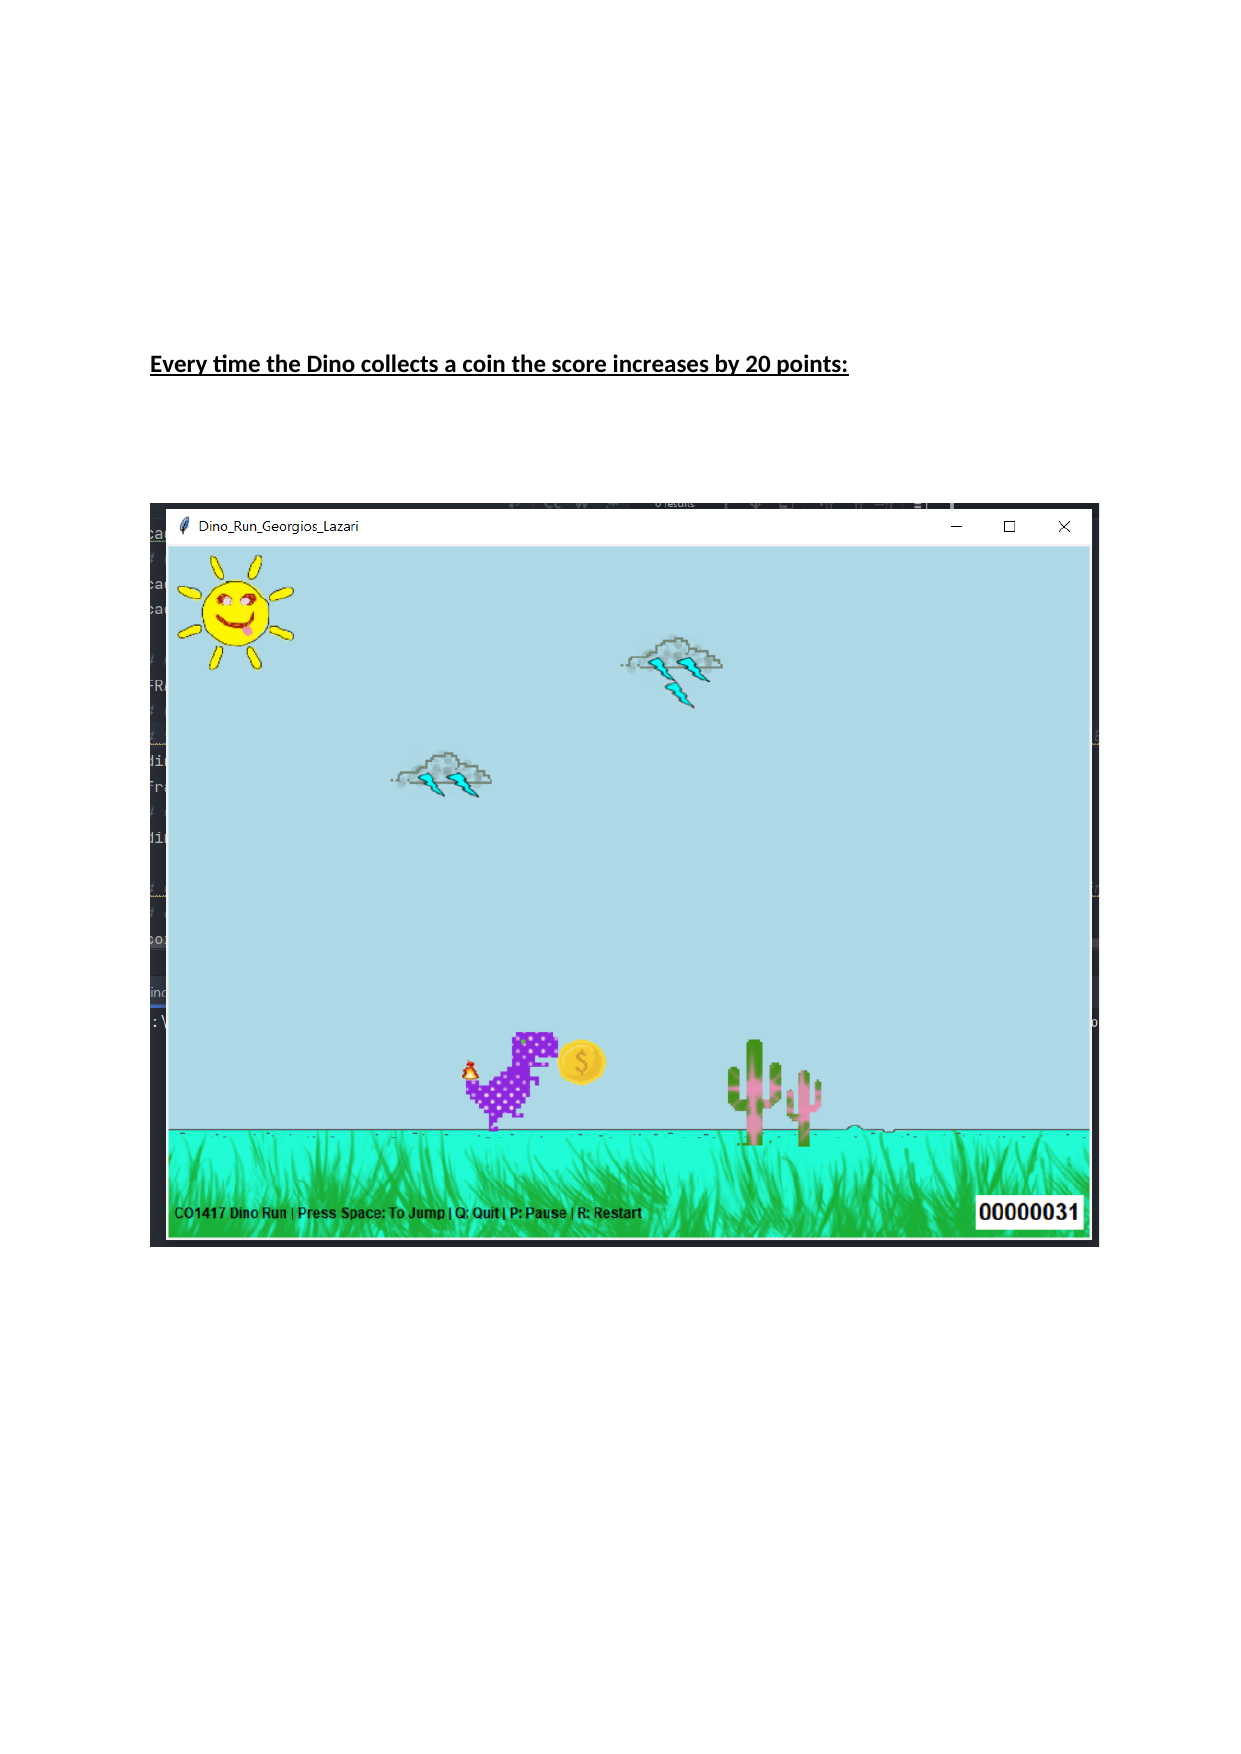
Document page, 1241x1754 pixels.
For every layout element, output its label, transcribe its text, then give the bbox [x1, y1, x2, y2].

picture [150, 503, 1100, 1247]
text Every time the Dino collects a coin the score increases by 20 points: [150, 348, 1090, 379]
